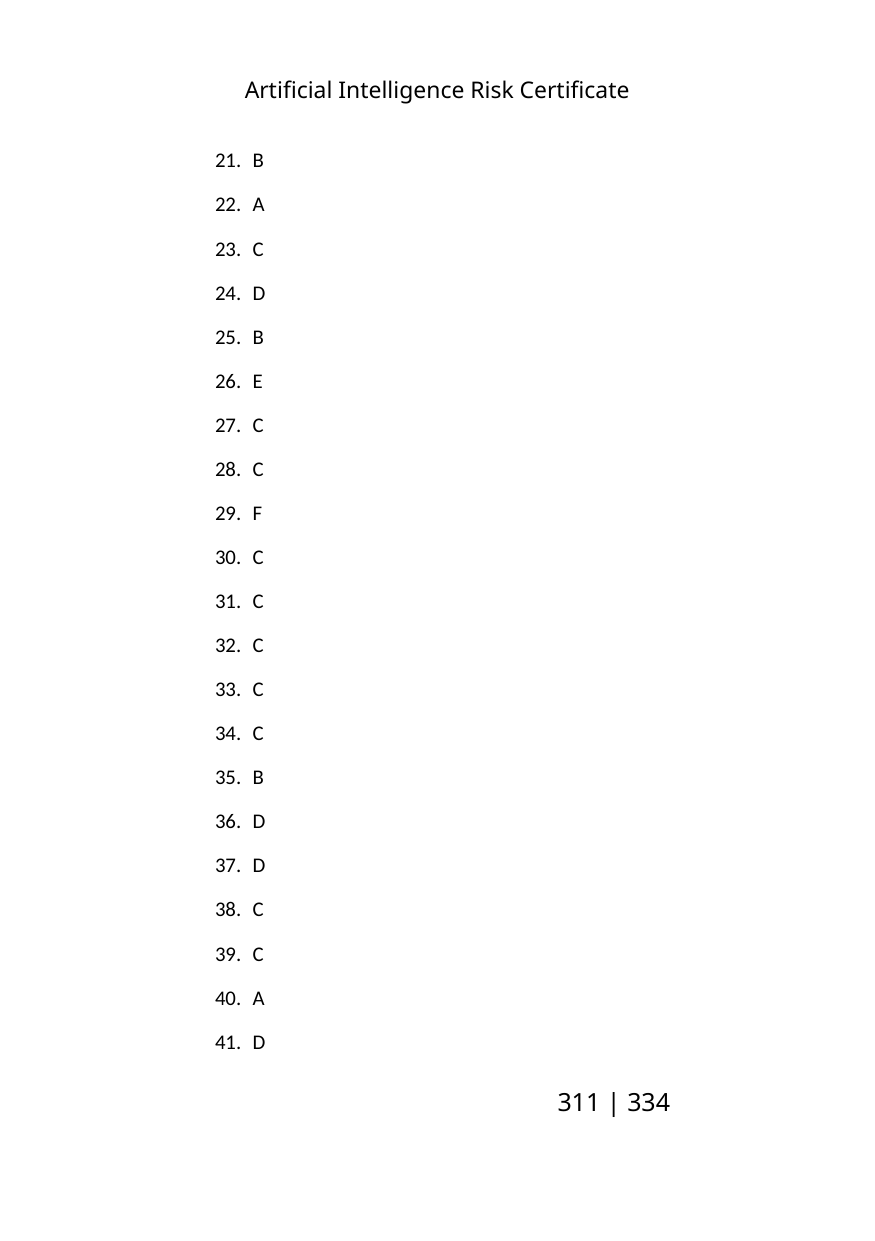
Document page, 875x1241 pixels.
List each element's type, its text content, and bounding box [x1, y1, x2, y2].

list C [215, 456, 697, 481]
list B [215, 148, 697, 173]
list C [215, 544, 697, 569]
list C [215, 588, 697, 614]
list C [215, 632, 697, 658]
list D [215, 1029, 697, 1054]
list D [215, 853, 697, 878]
list C [215, 412, 697, 437]
list C [215, 676, 697, 702]
list C [215, 236, 697, 261]
list A [215, 985, 697, 1010]
list B [215, 324, 697, 349]
list C [215, 941, 697, 966]
list E [215, 368, 697, 393]
list C [215, 897, 697, 922]
list A [215, 192, 697, 217]
list D [215, 280, 697, 305]
list F [215, 500, 697, 526]
list B [215, 764, 697, 790]
list C [215, 720, 697, 746]
list D [215, 808, 697, 834]
